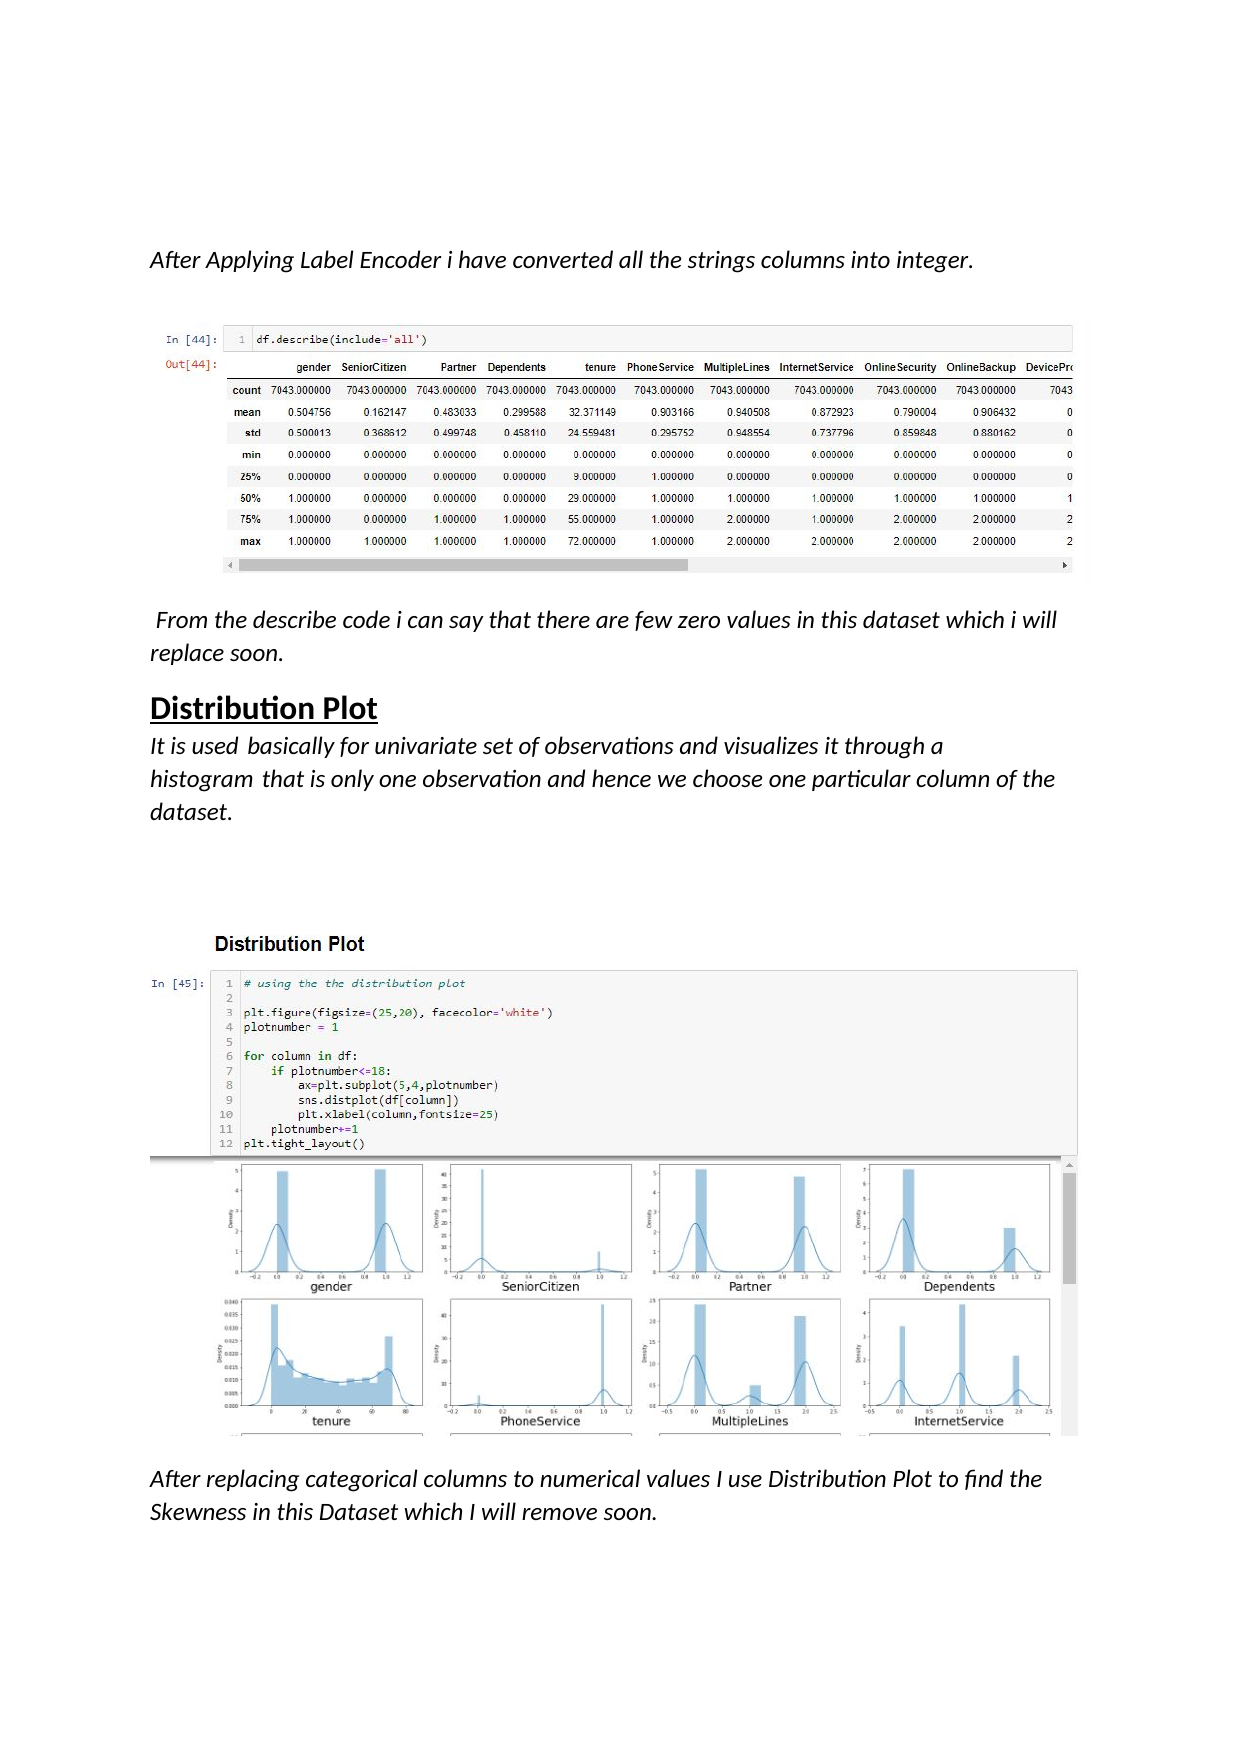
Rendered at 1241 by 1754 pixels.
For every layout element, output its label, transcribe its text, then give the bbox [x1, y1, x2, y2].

picture [150, 920, 1091, 1436]
picture [150, 323, 1091, 586]
text From the describe code i can say that there are few zero values in this dataset which i will replace soon. [150, 605, 1090, 668]
text Distribution Plot It is used basically for univariate set of observations and visualizes it through a histogram that is only one observation and hence we choose one particular column of the dataset. [150, 687, 1090, 827]
subtitle After Applying Label Encoder i have converted all the strings columns into integer. [150, 244, 1090, 274]
subtitle After replacing categorical columns to numerical values I use Distribution Plot to find the Skewness in this Dataset which I will remove soon. [150, 1463, 1090, 1526]
